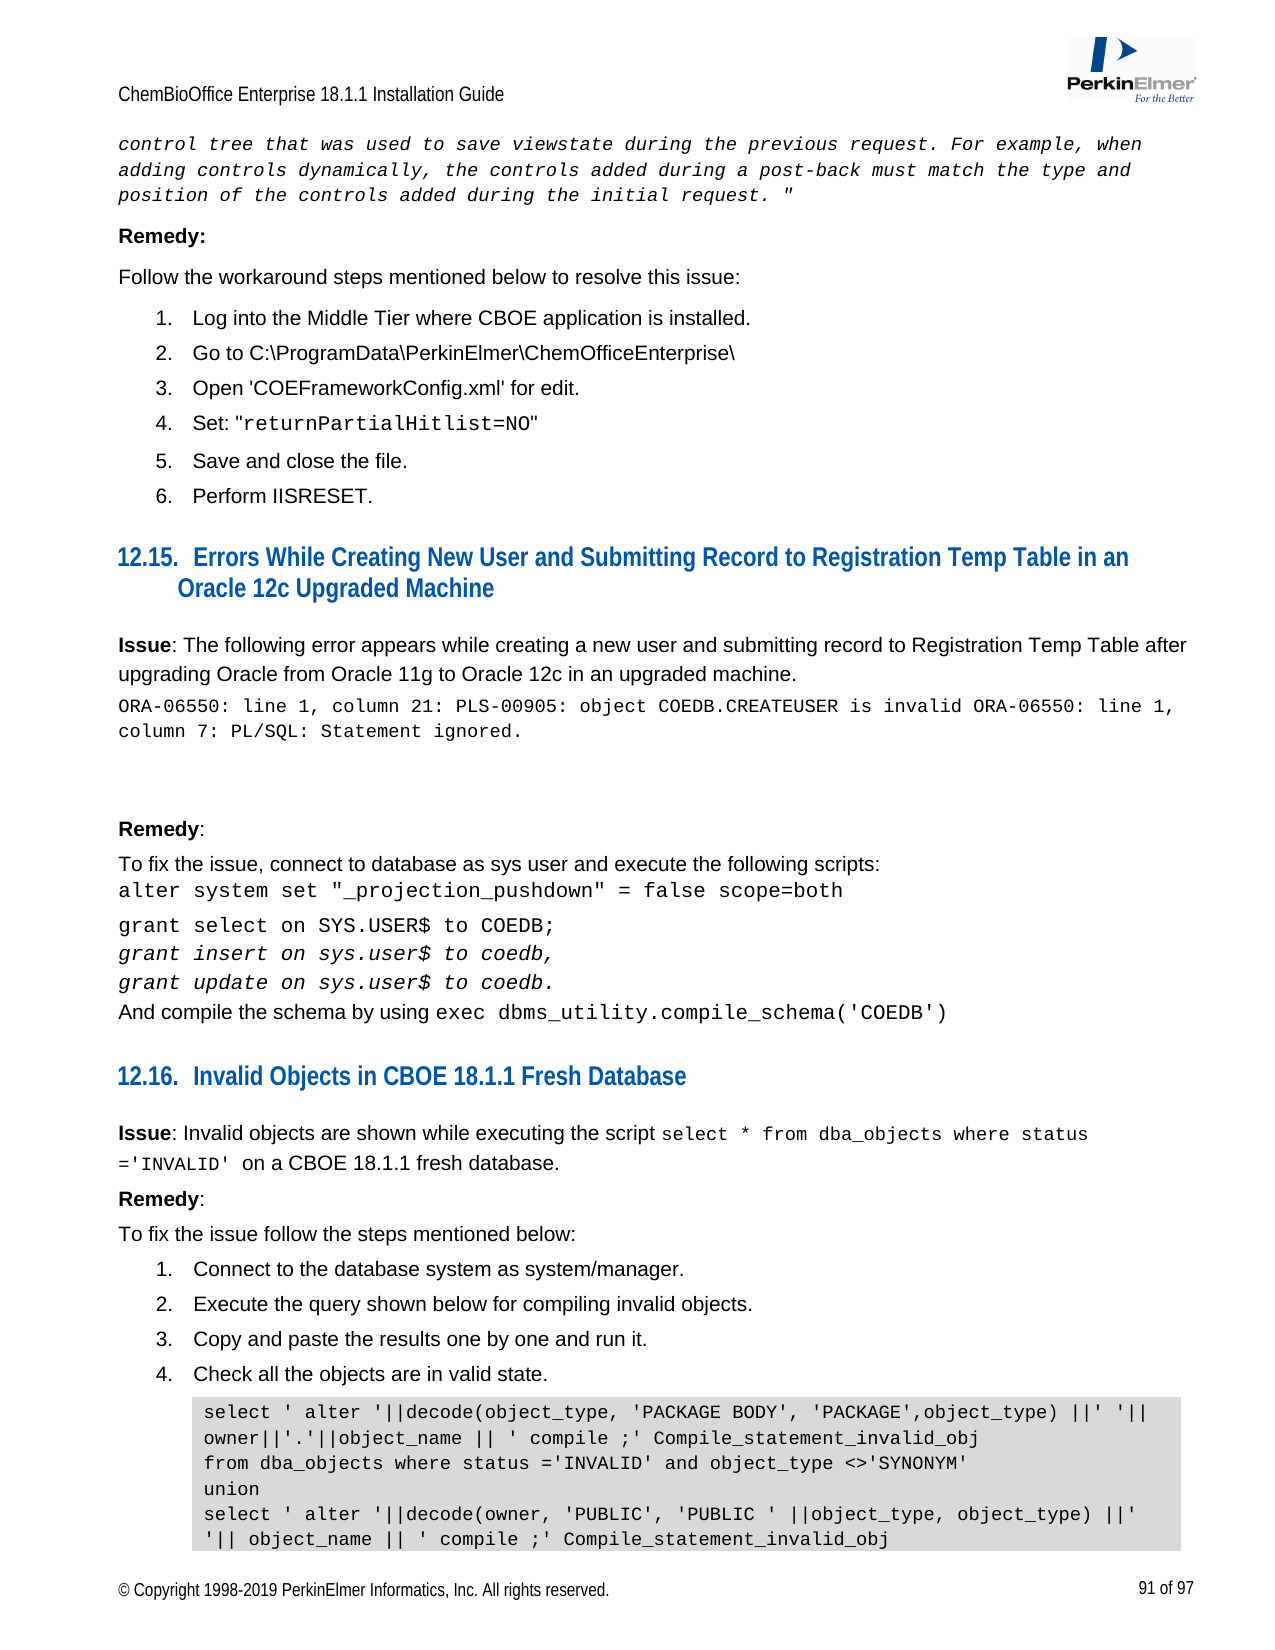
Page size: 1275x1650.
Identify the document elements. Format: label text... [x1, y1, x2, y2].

text To fix the issue follow the steps mentioned below: [118, 1222, 1204, 1246]
list Execute the query shown below for compiling invalid objects. [156, 1292, 1204, 1316]
text To fix the issue, connect to database as sys user and execute the following scripts: alter system set "_projection_pushdown" = false scope=both [118, 852, 1204, 904]
list Go to C:\ProgramData\PerkinElmer\ChemOfficeEnterprise\ [155, 341, 1204, 365]
subtitle Errors While Creating New User and Submitting Record to Registration Temp Table in an Oracle 12c Upgraded Machine [117, 541, 1204, 603]
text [118, 135, 1204, 207]
list Connect to the database system as system/manager. [156, 1257, 1204, 1281]
subtitle Invalid Objects in CBOE 18.1.1 Fresh Database [117, 1060, 1204, 1091]
text Remedy: [118, 224, 1204, 248]
list Copy and paste the results one by one and run it. [156, 1327, 1204, 1351]
text Remedy: [118, 817, 1204, 841]
list Check all the objects are in valid state. [156, 1362, 1204, 1386]
list Log into the Middle Tier where CBOE application is installed. [155, 306, 1204, 330]
text grant select on SYS.USER$ to COEDB; grant insert on sys.user$ to coedb, grant update on sys.user$ to coedb. And compile the schema by using exec dbms_utility.compile_schema('COEDB') [118, 915, 1204, 1026]
list Open 'COEFrameworkConfig.xml' for edit. [155, 376, 1204, 400]
list Set: "returnPartialHitlist=NO" [155, 411, 1204, 437]
text Follow the workaround steps mentioned below to resolve this issue: [118, 265, 1204, 289]
text Issue: The following error appears while creating a new user and submitting record to Registration Temp Table after upgrading Oracle from Oracle 11g to Oracle 12c in an upgraded machine. [118, 633, 1204, 685]
text ORA-06550: line 1, column 21: PLS-00905: object COEDB.CREATEUSER is invalid ORA-06550: line 1, column 7: PL/SQL: Statement ignored. [118, 696, 1204, 743]
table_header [192, 1397, 1181, 1551]
list Perform IISRESET. [155, 483, 1204, 507]
text Issue: Invalid objects are shown while executing the script select * from dba_objects where status ='INVALID' on a CBOE 18.1.1 fresh database. [118, 1120, 1204, 1176]
picture [1067, 37, 1197, 102]
text Remedy: [118, 1187, 1204, 1211]
list Save and close the file. [155, 448, 1204, 472]
